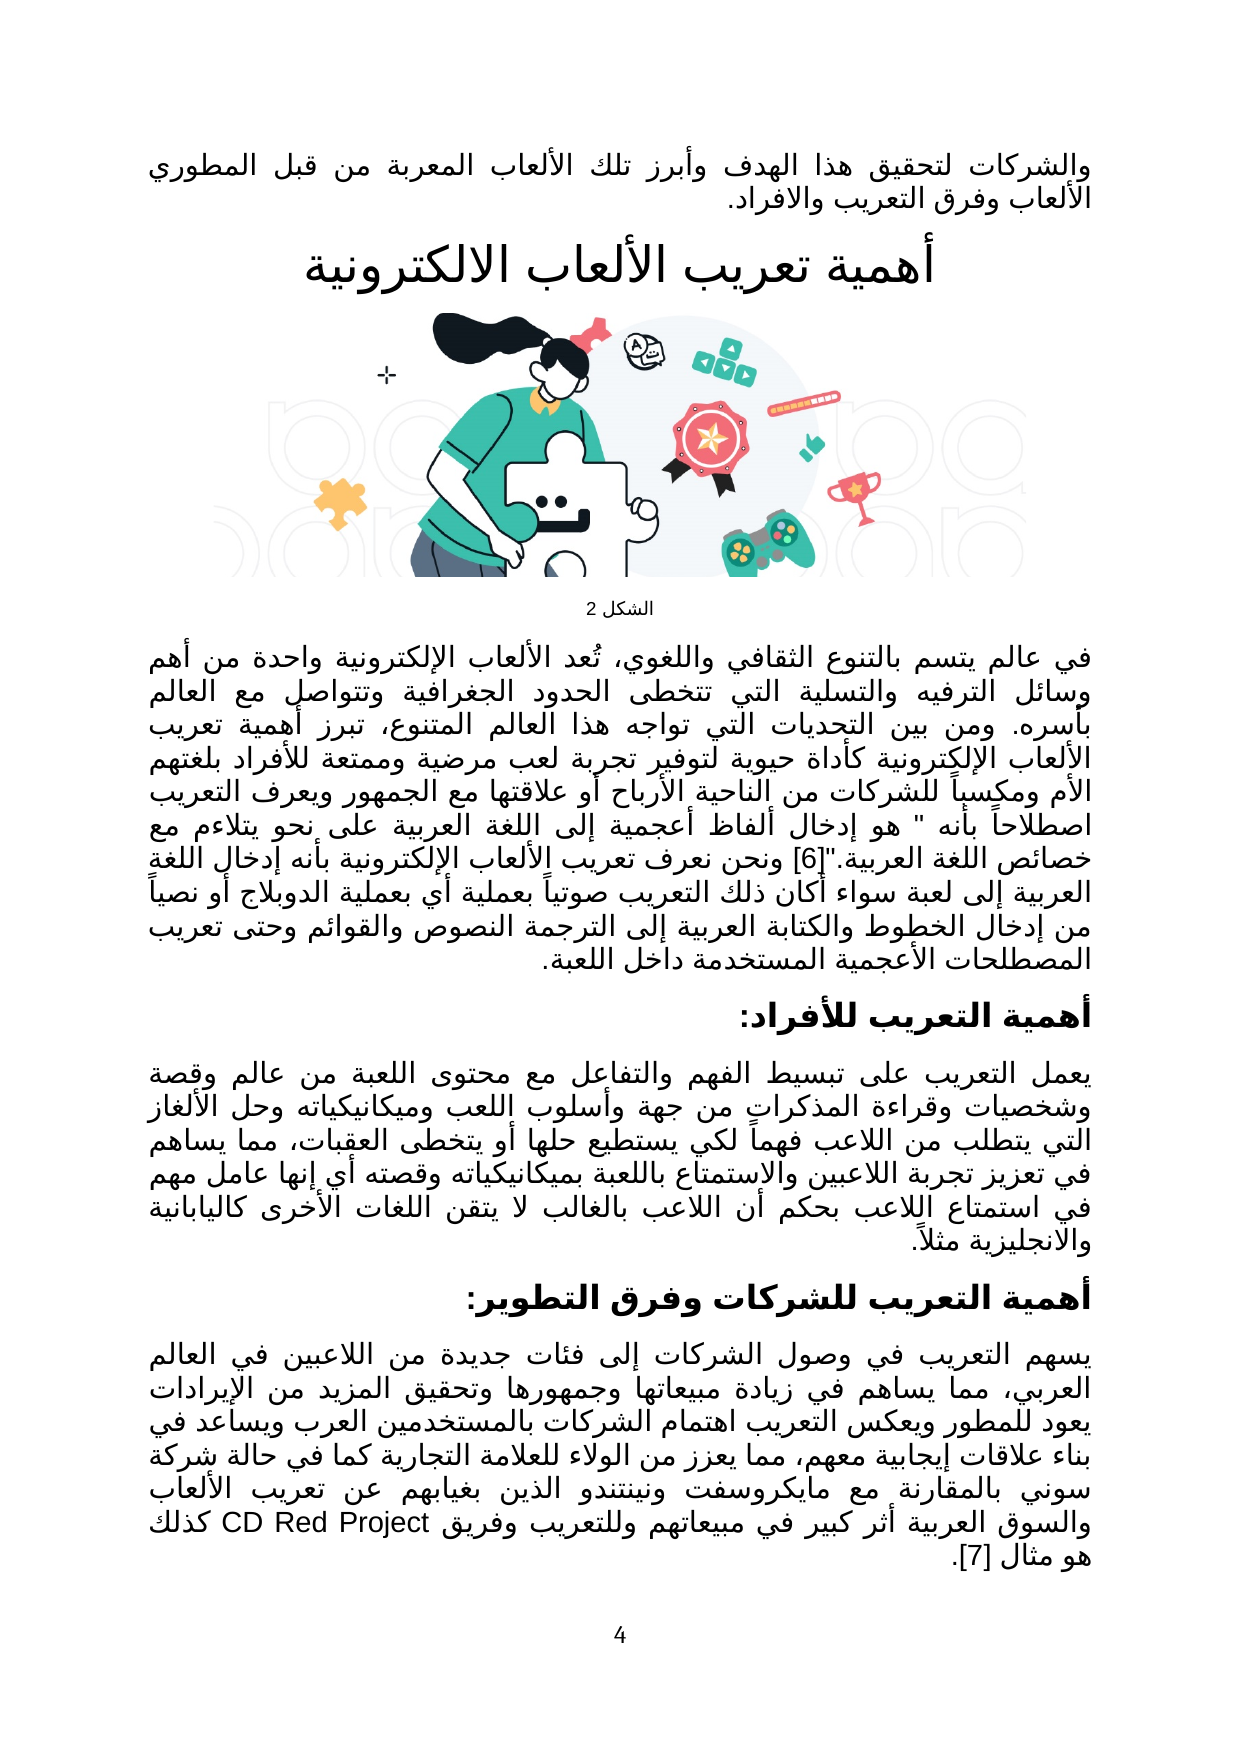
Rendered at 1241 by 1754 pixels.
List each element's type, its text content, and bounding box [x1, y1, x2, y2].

text أهمية التعريب للأفراد: [148, 996, 1092, 1035]
picture [213, 313, 1027, 577]
text يعمل التعريب على تبسيط الفهم والتفاعل مع محتوى اللعبة من عالم وقصة وشخصيات وقراءة المذكرات من جهة وأسلوب اللعب وميكانيكياته وحل الألغاز التي يتطلب من اللاعب فهماً لكي يستطيع حلها أو يتخطى العقبات، مما يساهم في تعزيز تجربة اللاعبين والاستمتاع باللعبة بميكانيكياته وقصته أي إنها عامل مهم في استمتاع اللاعب بحكم أن اللاعب بالغالب لا يتقن اللغات الأخرى كاليابانية والانجليزية مثلاً. [148, 1056, 1092, 1257]
text أهمية تعريب الألعاب الالكترونية [148, 236, 1092, 293]
text أهمية التعريب للشركات وفرق التطوير: [148, 1278, 1092, 1316]
text يسهم التعريب في وصول الشركات إلى فئات جديدة من اللاعبين في العالم العربي، مما يساهم في زيادة مبيعاتها وجمهورها وتحقيق المزيد من الإيرادات يعود للمطور ويعكس التعريب اهتمام الشركات بالمستخدمين العرب ويساعد في بناء علاقات إيجابية معهم، مما يعزز من الولاء للعلامة التجارية كما في حالة شركة سوني بالمقارنة مع مايكروسفت ونينتندو الذين بغيابهم عن تعريب الألعاب والسوق العربية أثر كبير في مبيعاتهم وللتعريب وفريق CD Red Project كذلك هو مثال [7]. [148, 1337, 1092, 1572]
text في عالم يتسم بالتنوع الثقافي واللغوي، تُعد الألعاب الإلكترونية واحدة من أهم وسائل الترفيه والتسلية التي تتخطى الحدود الجغرافية وتتواصل مع العالم بأسره. ومن بين التحديات التي تواجه هذا العالم المتنوع، تبرز أهمية تعريب الألعاب الإلكترونية كأداة حيوية لتوفير تجربة لعب مرضية وممتعة للأفراد بلغتهم الأم ومكسباً للشركات من الناحية الأرباح أو علاقتها مع الجمهور ويعرف التعريب اصطلاحاً بأنه " هو إدخال ألفاظ أعجمية إلى اللغة العربية على نحو يتلاءم مع خصائص اللغة العربية."[6] ونحن نعرف تعريب الألعاب الإلكترونية بأنه إدخال اللغة العربية إلى لعبة سواء أكان ذلك التعريب صوتياً بعملية أي بعملية الدوبلاج أو نصياً من إدخال الخطوط والكتابة العربية إلى الترجمة النصوص والقوائم وحتى تعريب المصطلحات الأعجمية المستخدمة داخل اللعبة. [148, 640, 1092, 976]
text الشكل 2 [148, 598, 1092, 619]
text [148, 148, 1092, 215]
